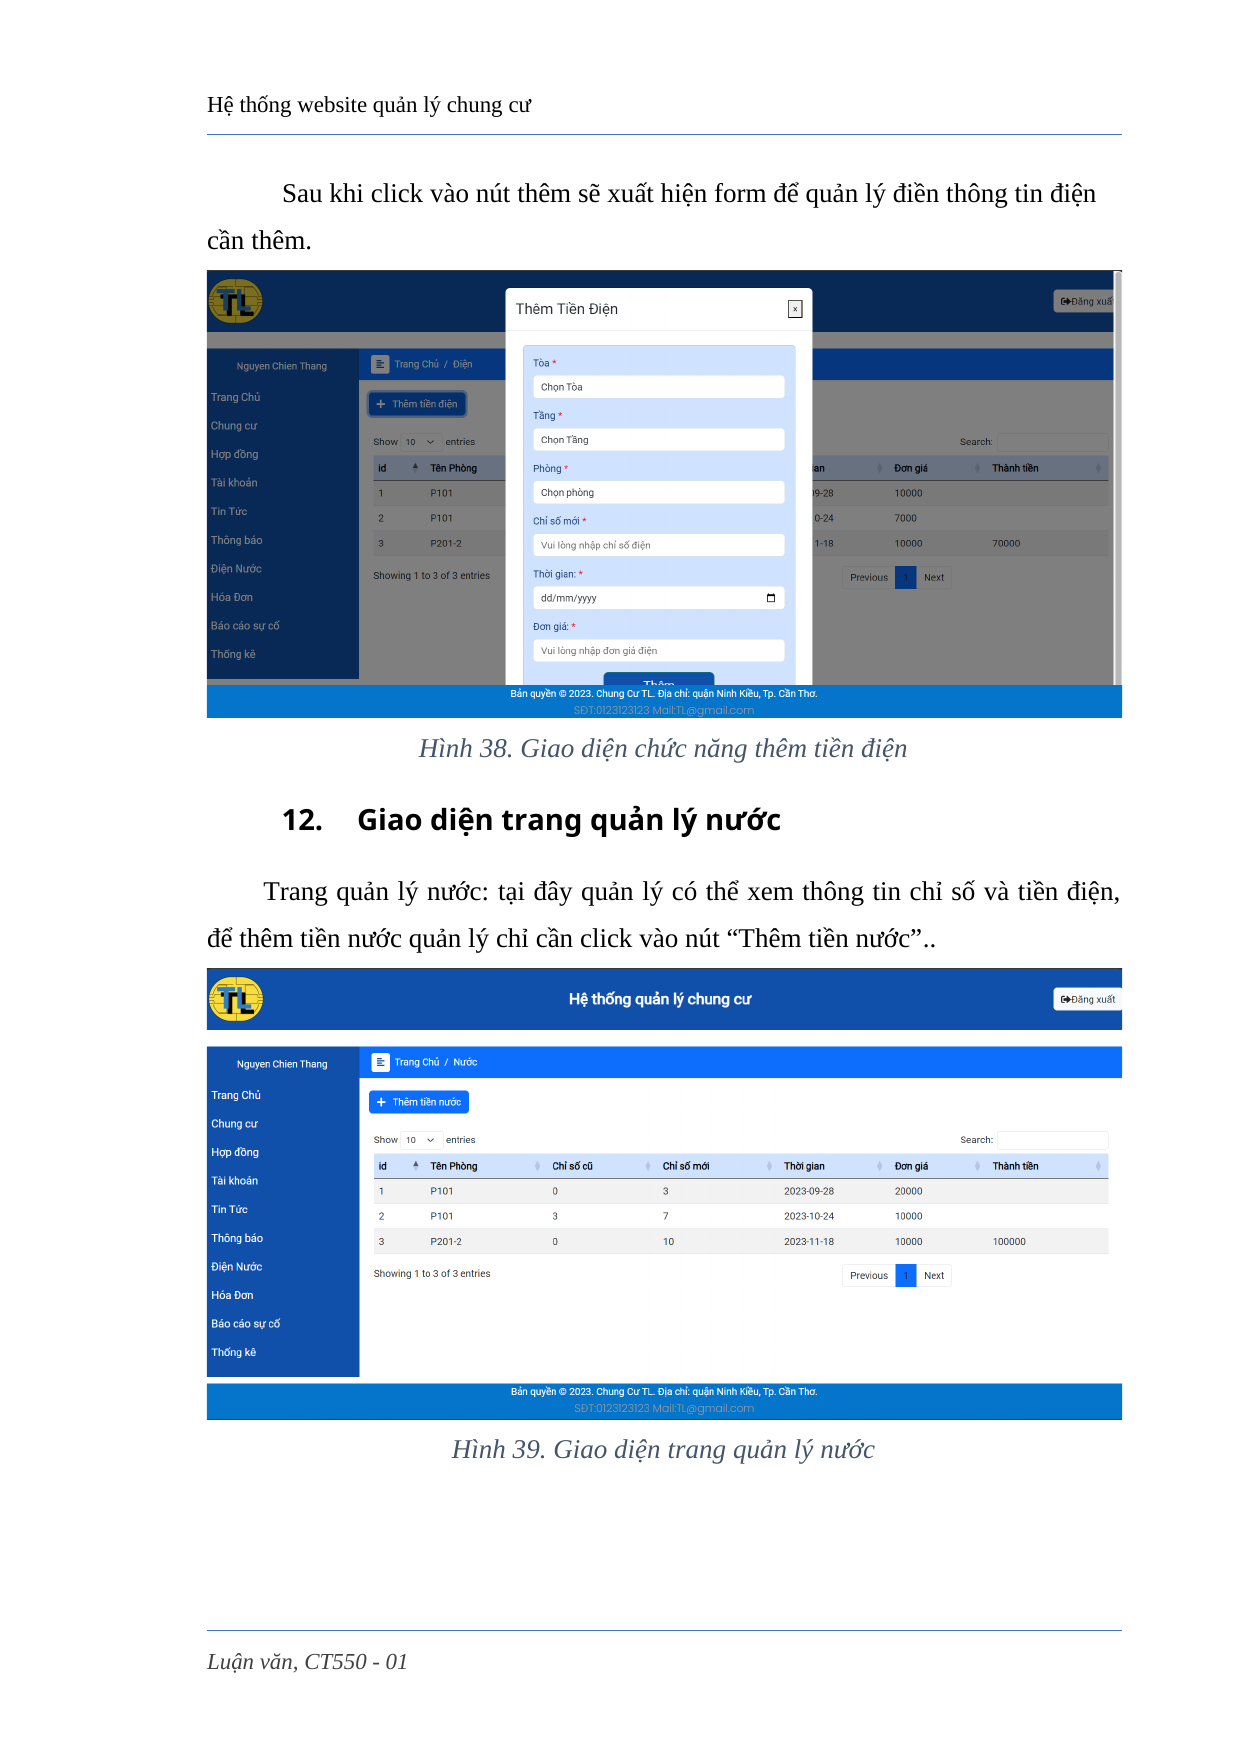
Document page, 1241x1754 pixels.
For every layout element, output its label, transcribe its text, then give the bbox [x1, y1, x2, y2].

picture [206, 270, 1123, 718]
text Hình 39. Giao diện trang quản lý nước [207, 1433, 1122, 1465]
text Trang quản lý nước: tại đây quản lý có thể xem thông tin chỉ số và tiền điện, để thêm tiền nước quản lý chỉ cần click vào nút “Thêm tiền nước”.. [207, 875, 1122, 953]
text Sau khi click vào nút thêm sẽ xuất hiện form để quản lý điền thông tin điện cần thêm. [207, 177, 1122, 255]
text Hình 38. Giao diện chức năng thêm tiền điện [207, 732, 1122, 763]
picture [206, 968, 1123, 1420]
subtitle Giao diện trang quản lý nước [281, 799, 1122, 839]
